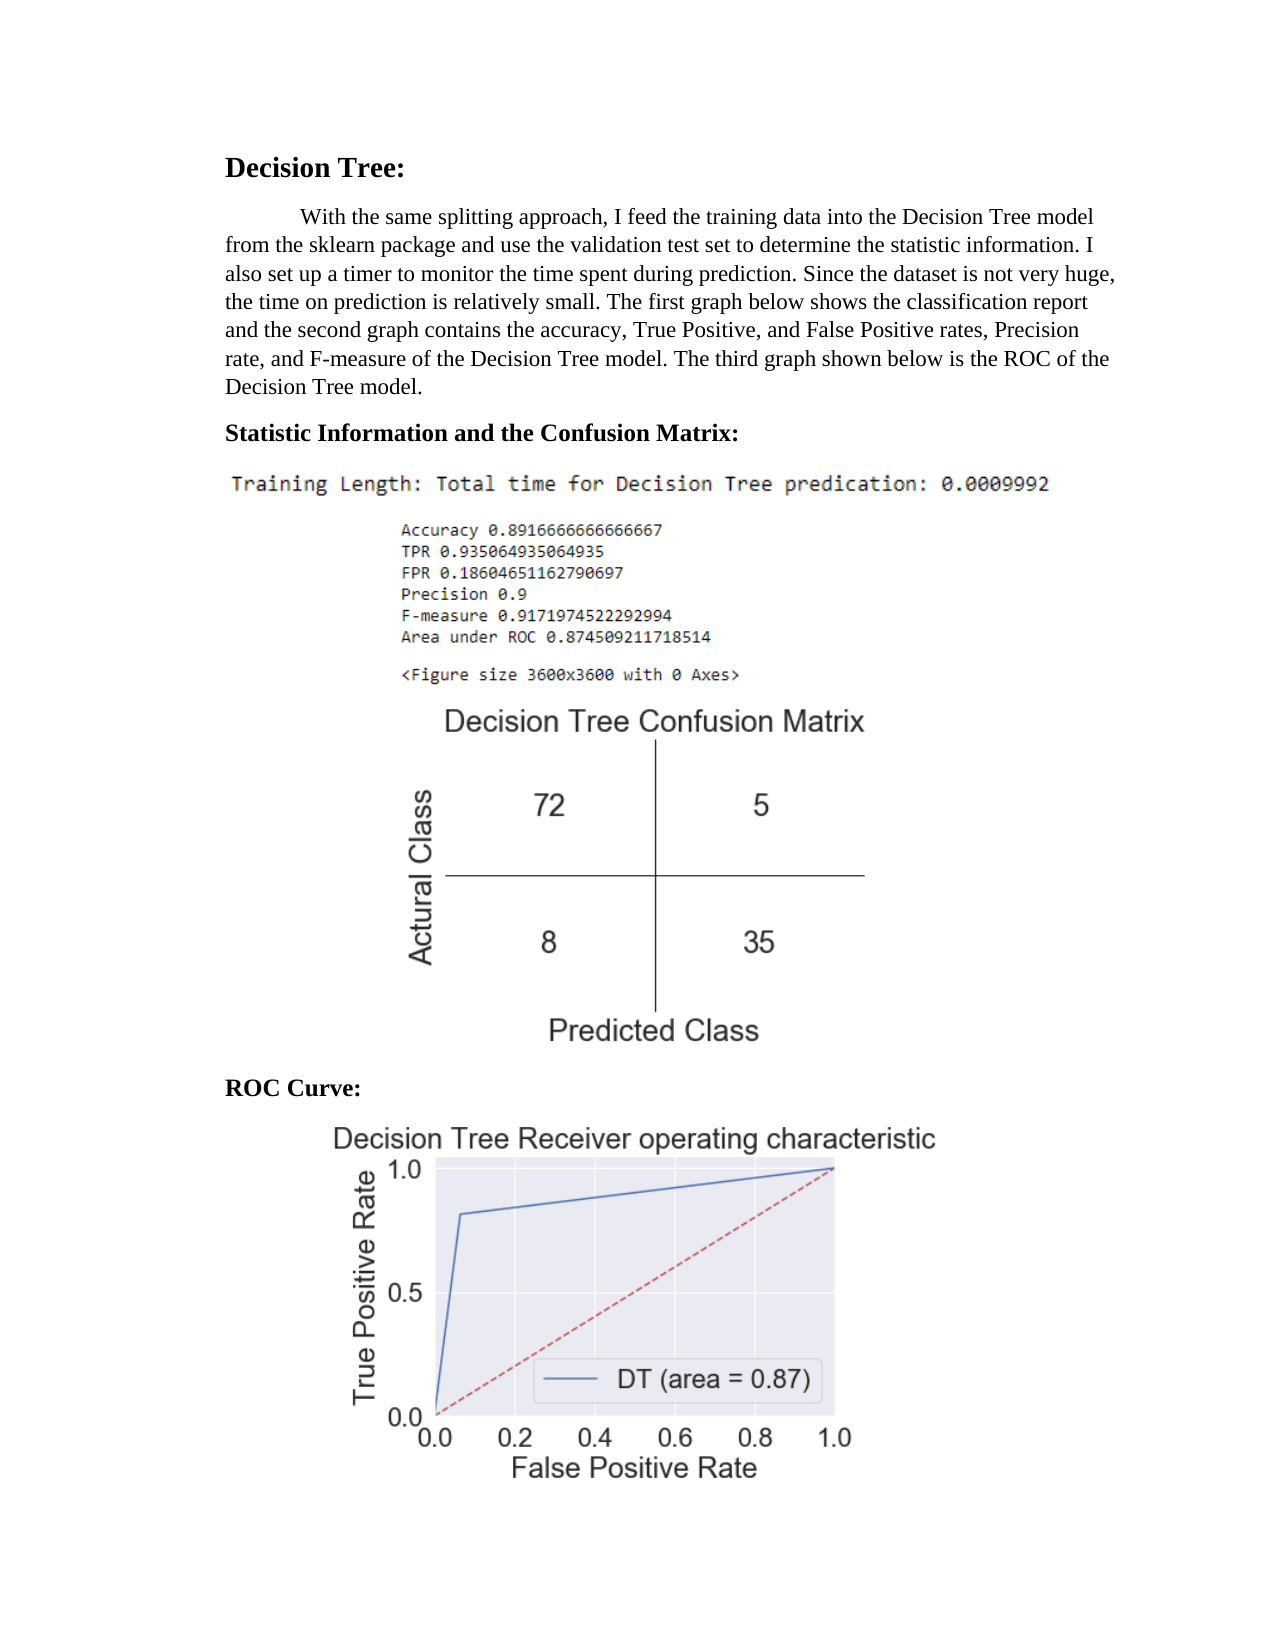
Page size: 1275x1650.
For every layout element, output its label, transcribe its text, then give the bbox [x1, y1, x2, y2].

text Decision Tree: [150, 150, 1125, 183]
picture [322, 1121, 953, 1490]
text ROC Curve: [150, 1073, 1125, 1102]
picture [225, 466, 1060, 499]
picture [395, 517, 880, 1055]
text Statistic Information and the Confusion Matrix: [150, 418, 1125, 447]
text With the same splitting approach, I feed the training data into the Decision Tree model from the sklearn package and use the validation test set to determine the statistic information. I also set up a timer to monitor the time spent during prediction. Since the dataset is not very huge, the time on prediction is relatively small. The first graph below shows the classification report and the second graph contains the accuracy, True Positive, and False Positive rates, Precision rate, and F-measure of the Decision Tree model. The third graph shown below is the ROC of the Decision Tree model. [225, 203, 1125, 400]
